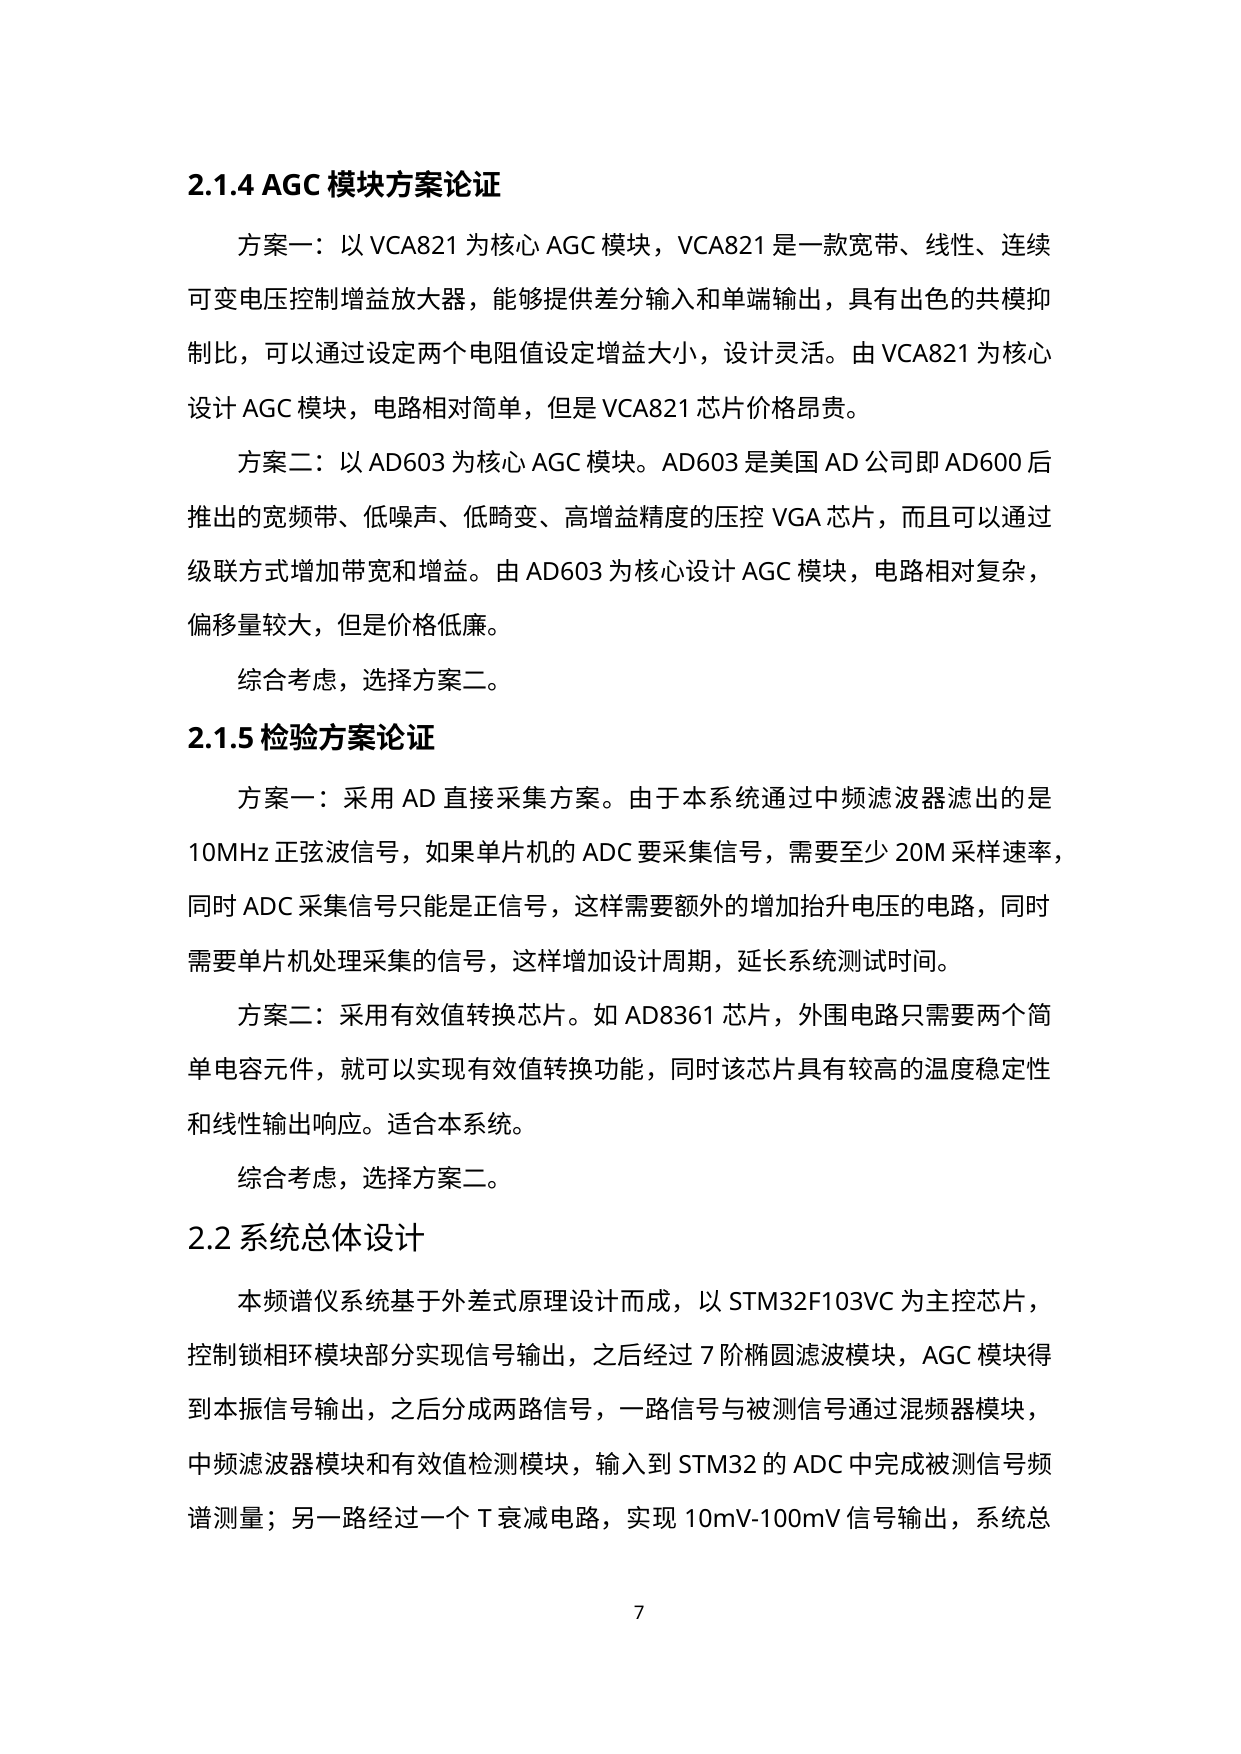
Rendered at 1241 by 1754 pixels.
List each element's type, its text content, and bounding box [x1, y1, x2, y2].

text 方案一：采用AD直接采集方案。由于本系统通过中频滤波器滤出的是10MHz正弦波信号，如果单片机的ADC要采集信号，需要至少20M采样速率，同时ADC采集信号只能是正信号，这样需要额外的增加抬升电压的电路，同时需要单片机处理采集的信号，这样增加设计周期，延长系统测试时间。 [187, 778, 1053, 977]
subtitle 2.1.4 AGC模块方案论证 [187, 162, 1053, 204]
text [187, 1281, 1053, 1535]
text 综合考虑，选择方案二。 [187, 1159, 1053, 1195]
text 方案一：以VCA821为核心AGC模块，VCA821是一款宽带、线性、连续可变电压控制增益放大器，能够提供差分输入和单端输出，具有出色的共模抑制比，可以通过设定两个电阻值设定增益大小，设计灵活。由VCA821为核心设计AGC模块，电路相对简单，但是VCA821芯片价格昂贵。 [187, 225, 1053, 424]
text 综合考虑，选择方案二。 [187, 660, 1053, 696]
subtitle 2.1.5检验方案论证 [187, 714, 1053, 757]
text 方案二：以AD603为核心AGC模块。AD603是美国AD公司即AD600后推出的宽频带、低噪声、低畸变、高增益精度的压控VGA芯片，而且可以通过级联方式增加带宽和增益。由AD603为核心设计AGC模块，电路相对复杂，偏移量较大，但是价格低廉。 [187, 443, 1053, 642]
text 方案二：采用有效值转换芯片。如AD8361芯片，外围电路只需要两个简单电容元件，就可以实现有效值转换功能，同时该芯片具有较高的温度稳定性和线性输出响应。适合本系统。 [187, 996, 1053, 1141]
subtitle 2.2系统总体设计 [187, 1213, 1053, 1258]
